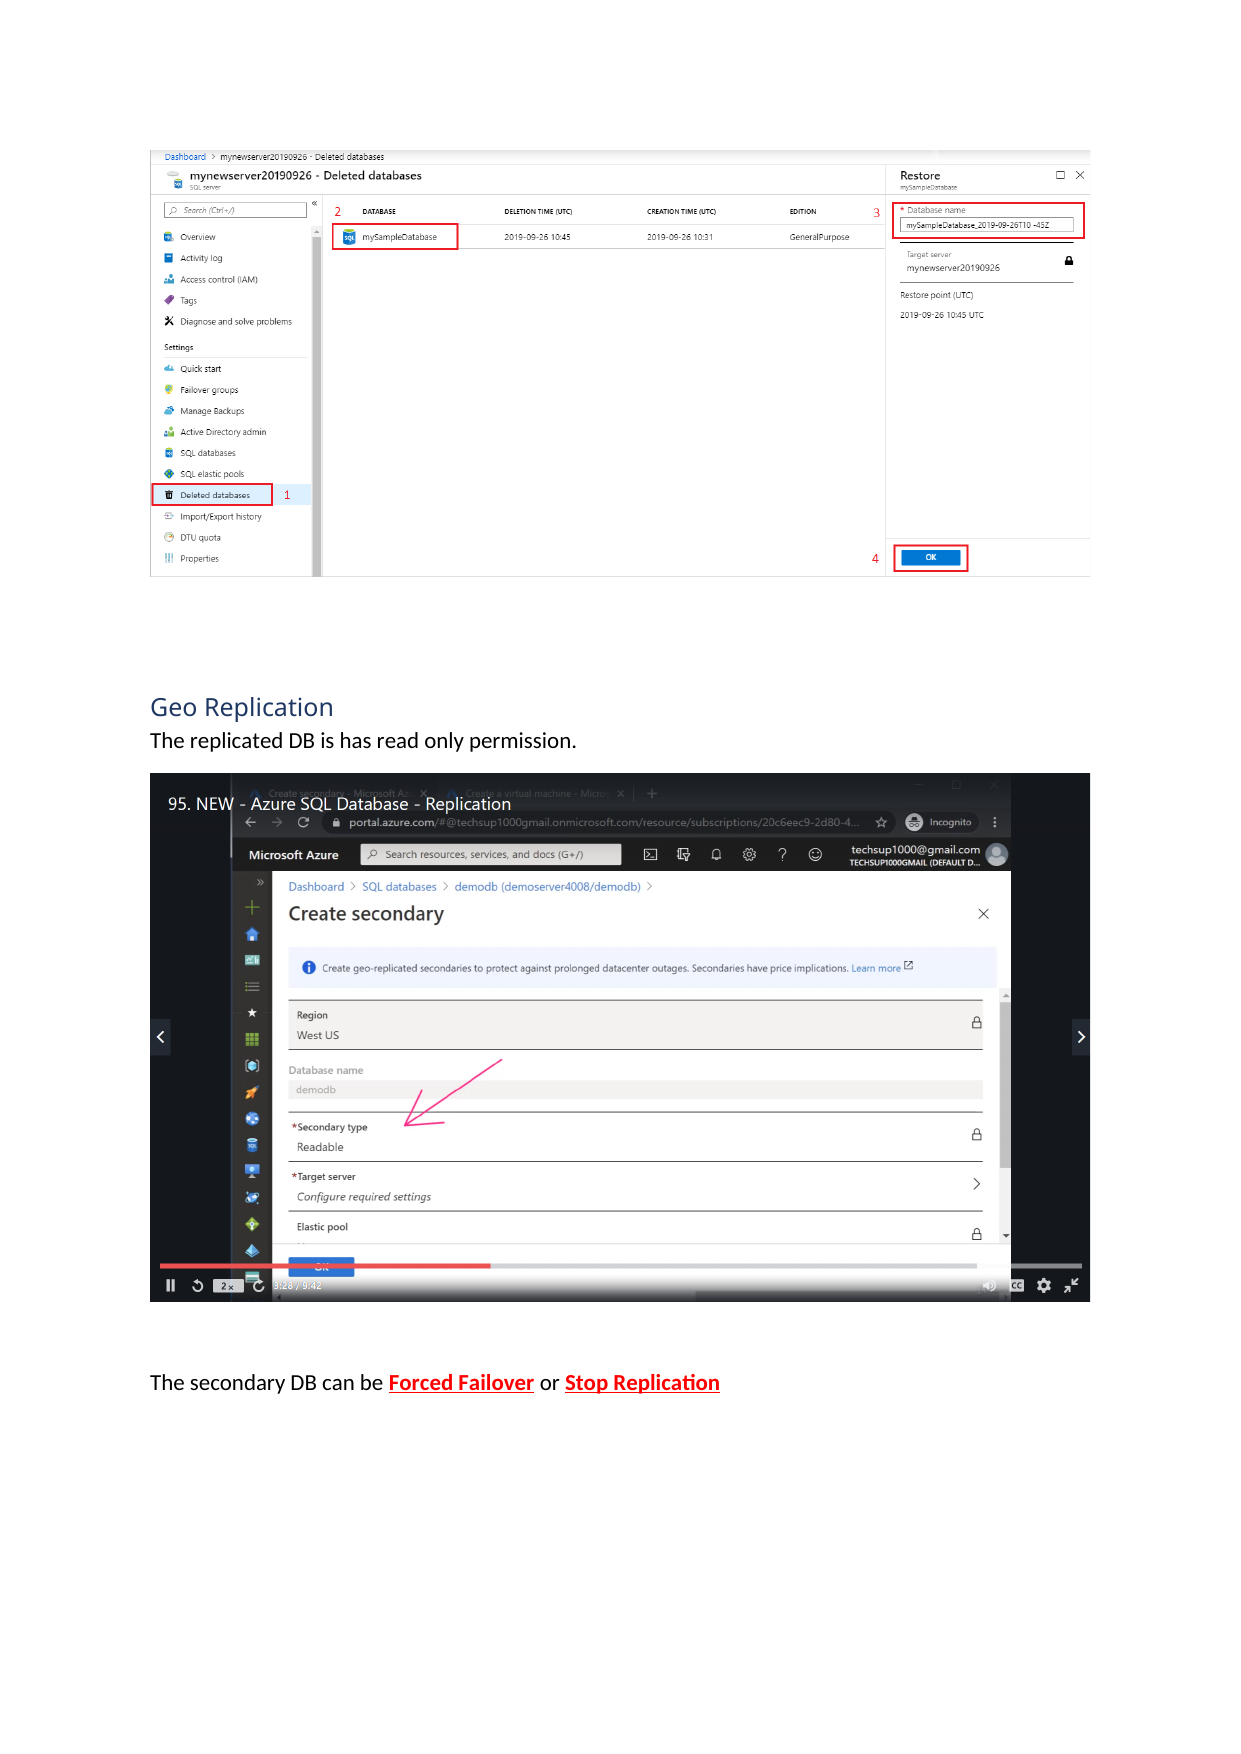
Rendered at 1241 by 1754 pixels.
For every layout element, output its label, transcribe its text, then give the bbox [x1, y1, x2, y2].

text The replicated DB is has read only permission. [150, 726, 1090, 754]
picture [150, 773, 1091, 1302]
text The secondary DB can be Forced Failover or Stop Replication [150, 1368, 1090, 1396]
subtitle Geo Replication [150, 689, 1090, 723]
picture [150, 150, 1091, 577]
